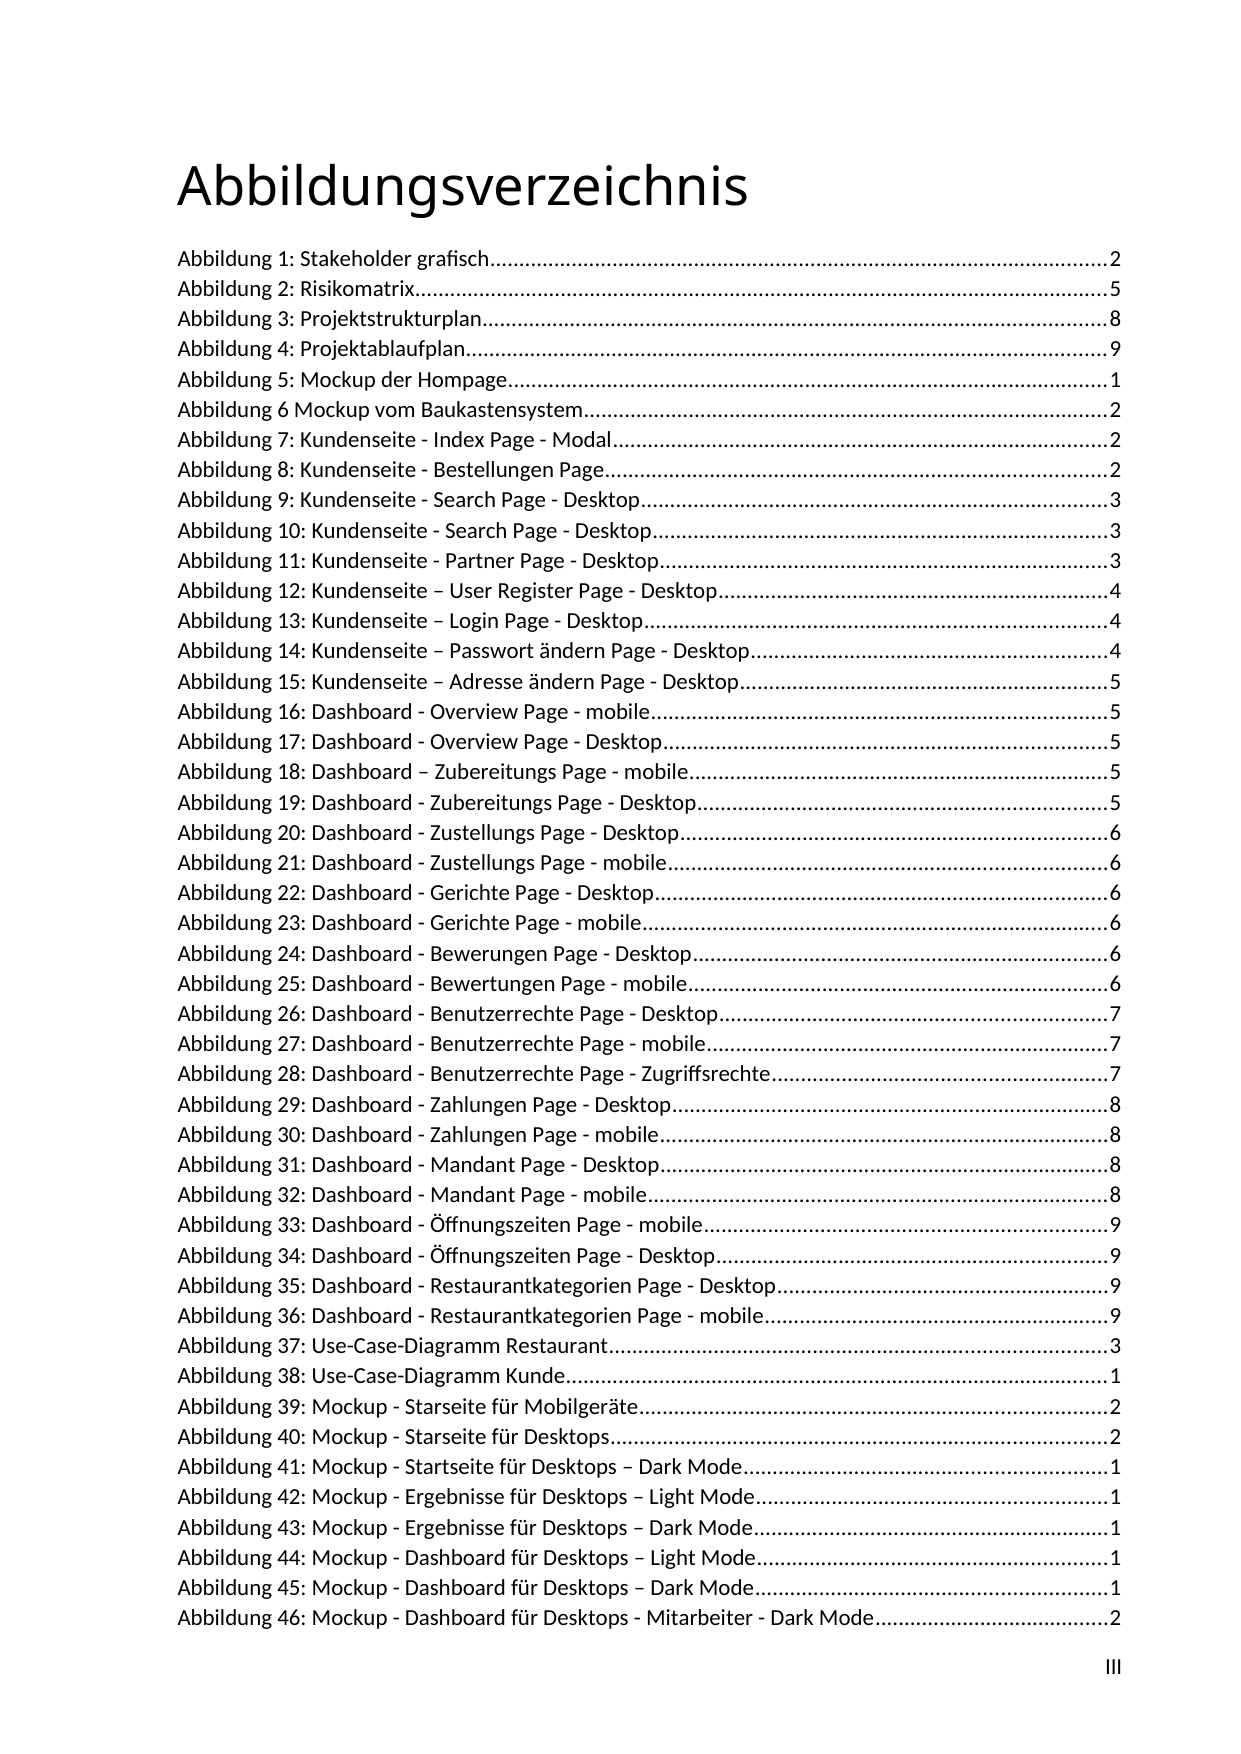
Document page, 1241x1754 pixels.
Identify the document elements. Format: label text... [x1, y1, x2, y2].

text Abbildung 13: Kundenseite – Login Page - Desktop 4 [177, 606, 1122, 634]
text Abbildung 39: Mockup - Starseite für Mobilgeräte 2 [177, 1392, 1122, 1420]
text Abbildung 10: Kundenseite - Search Page - Desktop 3 [177, 516, 1122, 544]
text Abbildung 19: Dashboard - Zubereitungs Page - Desktop 5 [177, 788, 1122, 816]
text Abbildung 17: Dashboard - Overview Page - Desktop 5 [177, 727, 1122, 755]
text Abbildungsverzeichnis [177, 148, 1122, 221]
text Abbildung 18: Dashboard – Zubereitungs Page - mobile 5 [177, 757, 1122, 786]
text Abbildung 2: Risikomatrix 5 [177, 274, 1122, 302]
text Abbildung 11: Kundenseite - Partner Page - Desktop 3 [177, 546, 1122, 574]
text Abbildung 36: Dashboard - Restaurantkategorien Page - mobile 9 [177, 1301, 1122, 1329]
text Abbildung 4: Projektablaufplan 9 [177, 334, 1122, 363]
text Abbildung 35: Dashboard - Restaurantkategorien Page - Desktop 9 [177, 1271, 1122, 1299]
text Abbildung 40: Mockup - Starseite für Desktops 2 [177, 1422, 1122, 1450]
text Abbildung 12: Kundenseite – User Register Page - Desktop 4 [177, 576, 1122, 604]
text Abbildung 33: Dashboard - Öffnungszeiten Page - mobile 9 [177, 1211, 1122, 1239]
text Abbildung 8: Kundenseite - Bestellungen Page 2 [177, 455, 1122, 483]
text Abbildung 30: Dashboard - Zahlungen Page - mobile 8 [177, 1120, 1122, 1148]
text Abbildung 1: Stakeholder grafisch 2 [177, 244, 1122, 272]
text Abbildung 15: Kundenseite – Adresse ändern Page - Desktop 5 [177, 667, 1122, 695]
text Abbildung 31: Dashboard - Mandant Page - Desktop 8 [177, 1150, 1122, 1178]
text Abbildung 25: Dashboard - Bewertungen Page - mobile 6 [177, 969, 1122, 997]
text Abbildung 26: Dashboard - Benutzerrechte Page - Desktop 7 [177, 999, 1122, 1027]
text Abbildung 32: Dashboard - Mandant Page - mobile 8 [177, 1180, 1122, 1208]
text Abbildung 9: Kundenseite - Search Page - Desktop 3 [177, 486, 1122, 514]
text Abbildung 23: Dashboard - Gerichte Page - mobile 6 [177, 908, 1122, 937]
text Abbildung 6 Mockup vom Baukastensystem 2 [177, 395, 1122, 423]
text Abbildung 21: Dashboard - Zustellungs Page - mobile 6 [177, 848, 1122, 876]
text Abbildung 5: Mockup der Hompage 1 [177, 365, 1122, 393]
text Abbildung 14: Kundenseite – Passwort ändern Page - Desktop 4 [177, 637, 1122, 665]
text Abbildung 46: Mockup - Dashboard für Desktops - Mitarbeiter - Dark Mode 2 [177, 1603, 1122, 1631]
text Abbildung 37: Use-Case-Diagramm Restaurant 3 [177, 1331, 1122, 1359]
text Abbildung 29: Dashboard - Zahlungen Page - Desktop 8 [177, 1090, 1122, 1118]
text Abbildung 38: Use-Case-Diagramm Kunde 1 [177, 1362, 1122, 1390]
text Abbildung 20: Dashboard - Zustellungs Page - Desktop 6 [177, 818, 1122, 846]
text Abbildung 3: Projektstrukturplan 8 [177, 304, 1122, 332]
text Abbildung 44: Mockup - Dashboard für Desktops – Light Mode 1 [177, 1543, 1122, 1571]
text Abbildung 16: Dashboard - Overview Page - mobile 5 [177, 697, 1122, 725]
text Abbildung 42: Mockup - Ergebnisse für Desktops – Light Mode 1 [177, 1482, 1122, 1511]
text Abbildung 27: Dashboard - Benutzerrechte Page - mobile 7 [177, 1029, 1122, 1057]
text Abbildung 24: Dashboard - Bewerungen Page - Desktop 6 [177, 939, 1122, 967]
text Abbildung 45: Mockup - Dashboard für Desktops – Dark Mode 1 [177, 1573, 1122, 1601]
text Abbildung 22: Dashboard - Gerichte Page - Desktop 6 [177, 878, 1122, 906]
text Abbildung 34: Dashboard - Öffnungszeiten Page - Desktop 9 [177, 1241, 1122, 1269]
text Abbildung 7: Kundenseite - Index Page - Modal 2 [177, 425, 1122, 453]
text Abbildung 43: Mockup - Ergebnisse für Desktops – Dark Mode 1 [177, 1513, 1122, 1541]
text Abbildung 28: Dashboard - Benutzerrechte Page - Zugriffsrechte 7 [177, 1059, 1122, 1088]
text Abbildung 41: Mockup - Startseite für Desktops – Dark Mode 1 [177, 1452, 1122, 1480]
